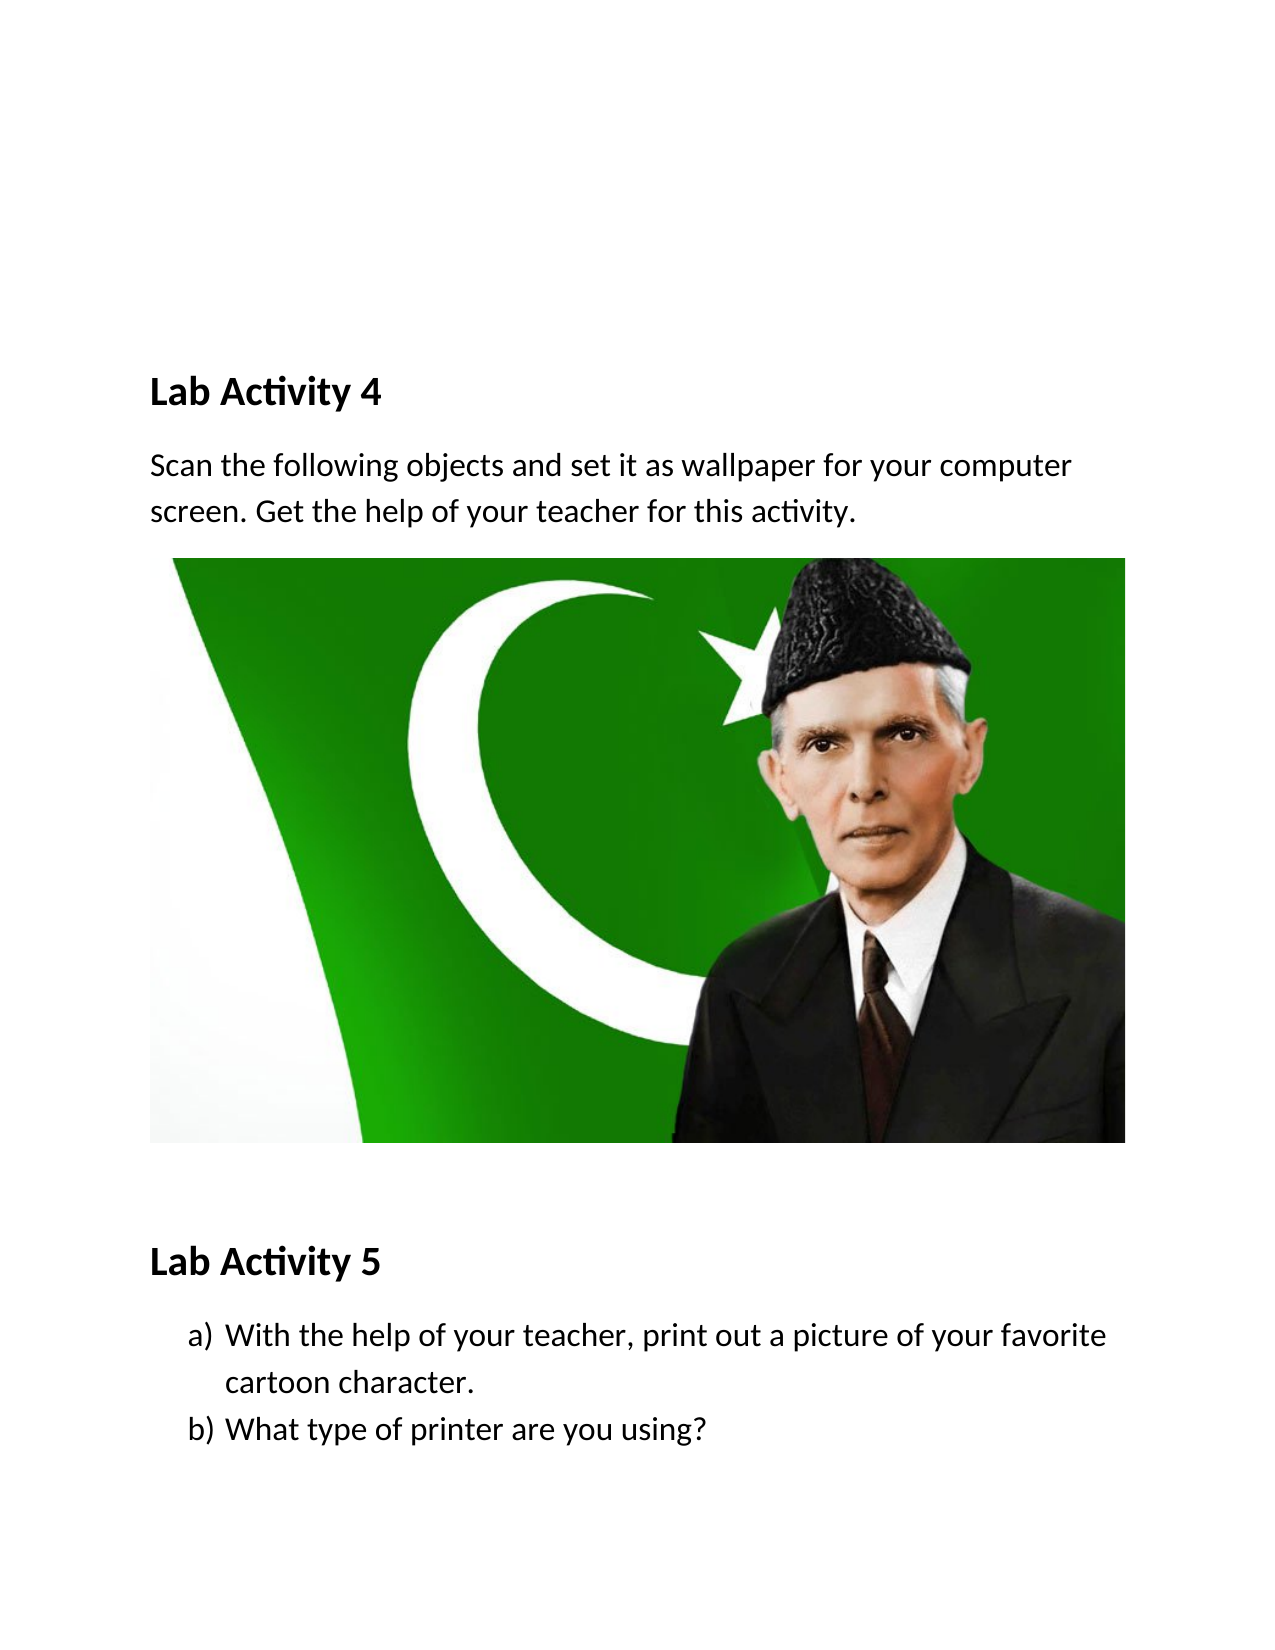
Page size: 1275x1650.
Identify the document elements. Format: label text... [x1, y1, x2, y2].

list What type of printer are you using? [187, 1408, 1125, 1449]
text Lab Activity 4 [150, 364, 1125, 415]
list With the help of your teacher, print out a picture of your favorite cartoon character. [187, 1314, 1125, 1402]
text Lab Activity 5 [150, 1235, 1125, 1286]
picture [150, 558, 1125, 1143]
text Scan the following objects and set it as wallpaper for your computer screen. Get the help of your teacher for this activity. [150, 444, 1125, 531]
